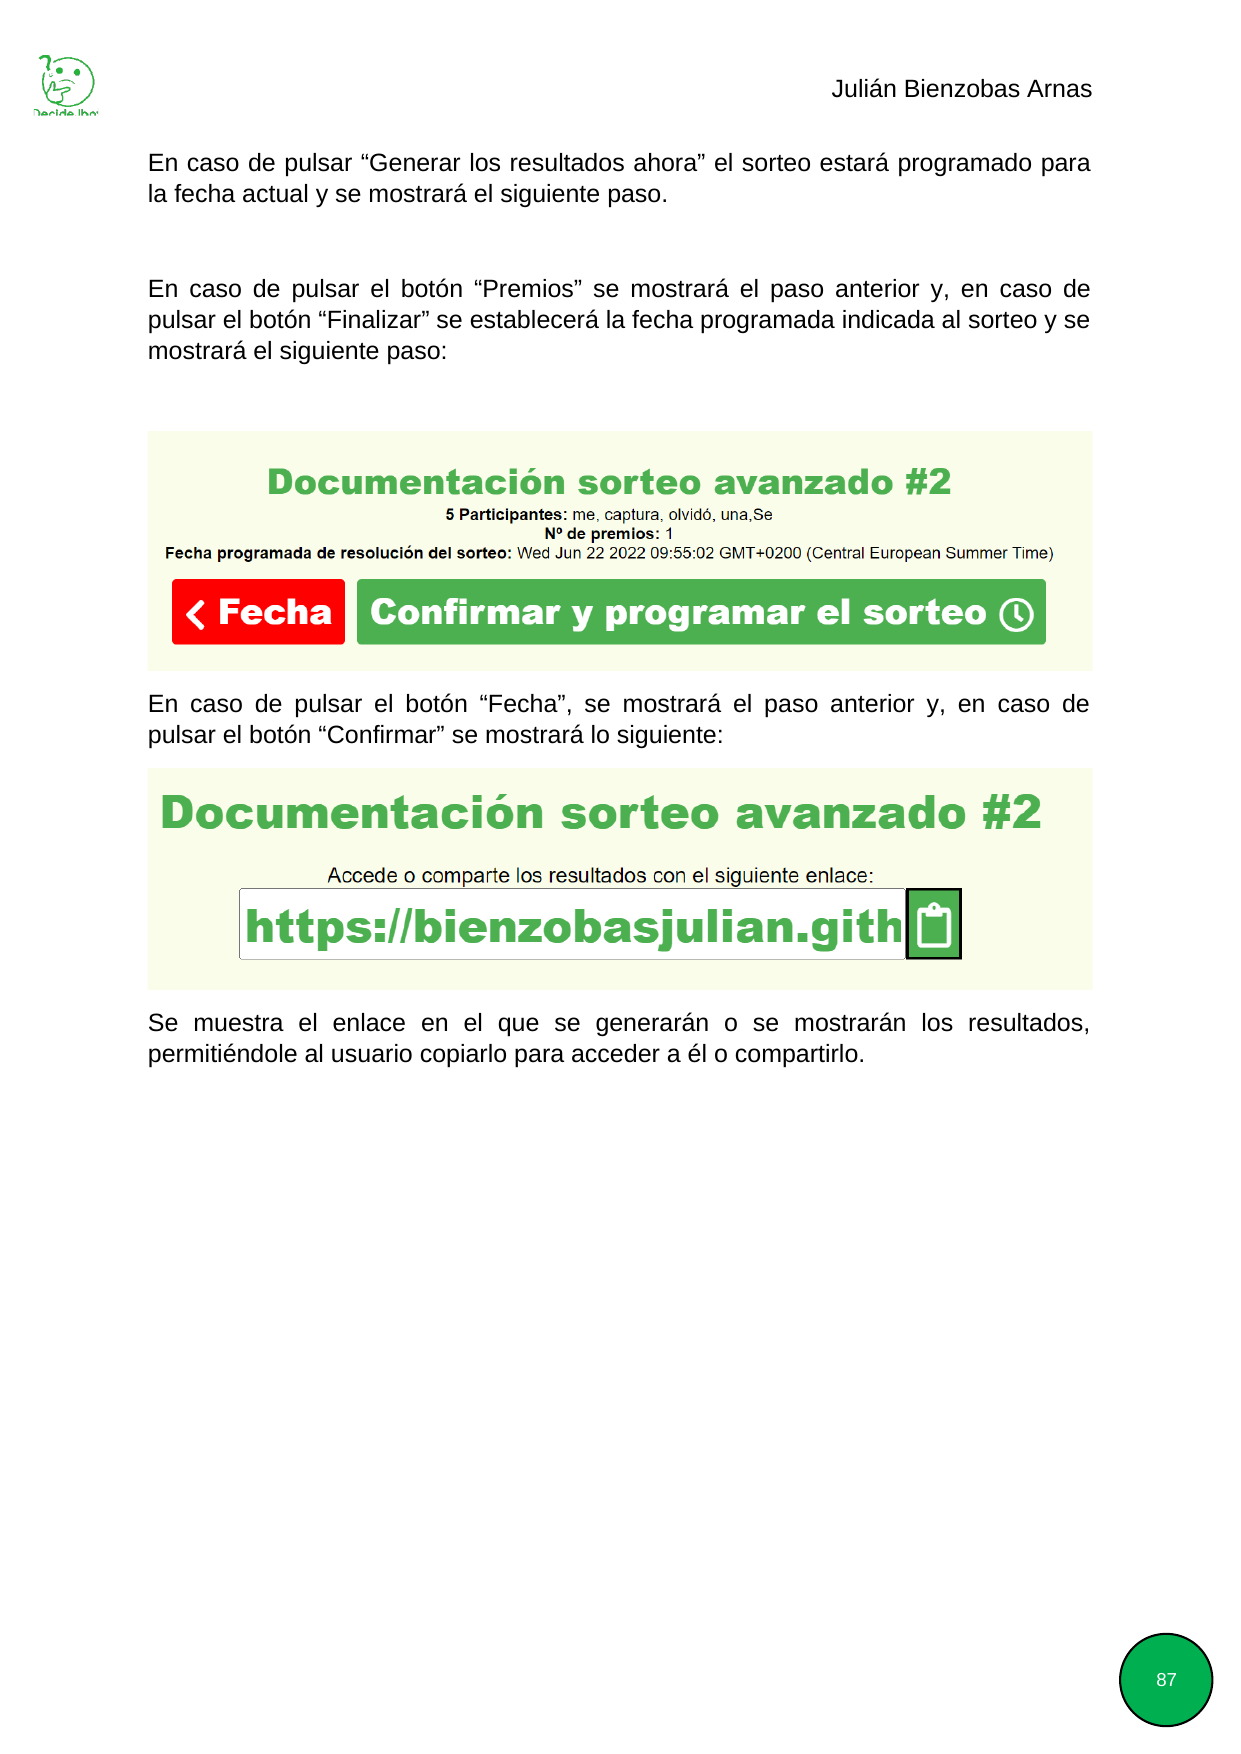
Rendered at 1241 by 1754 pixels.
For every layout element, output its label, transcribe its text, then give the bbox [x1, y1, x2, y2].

text En caso de pulsar “Generar los resultados ahora” el sorteo estará programado para la fecha actual y se mostrará el siguiente paso. [148, 148, 1092, 207]
picture [147, 431, 1093, 671]
text En caso de pulsar el botón “Fecha”, se mostrará el paso anterior y, en caso de pulsar el botón “Confirmar” se mostrará lo siguiente: [148, 689, 1092, 749]
text Se muestra el enlace en el que se generarán o se mostrarán los resultados, permitiéndole al usuario copiarlo para acceder a él o compartirlo. [148, 1008, 1092, 1068]
picture [32, 55, 99, 114]
picture [147, 768, 1093, 990]
text En caso de pulsar el botón “Premios” se mostrará el paso anterior y, en caso de pulsar el botón “Finalizar” se establecerá la fecha programada indicada al sorteo y se mostrará el siguiente paso: [148, 274, 1092, 365]
